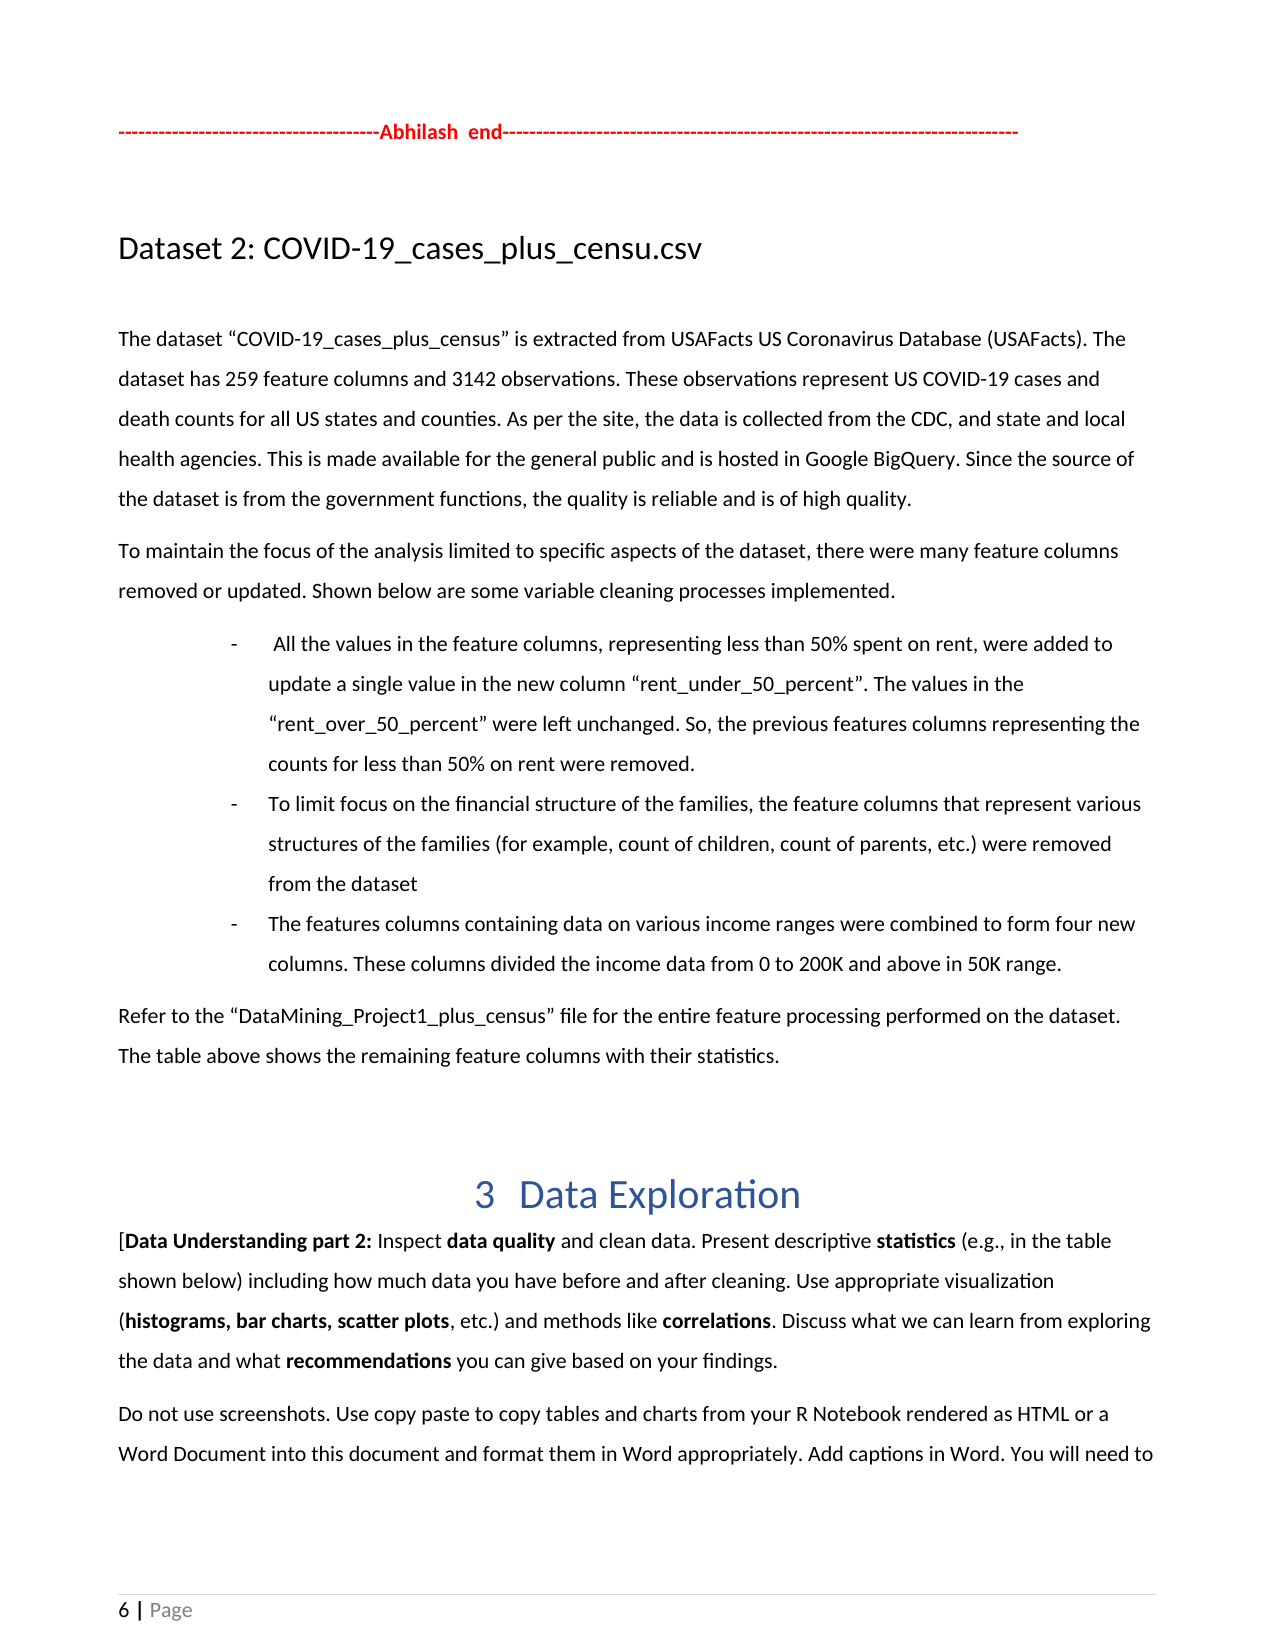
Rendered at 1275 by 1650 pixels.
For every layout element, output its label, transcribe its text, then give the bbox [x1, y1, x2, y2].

subtitle Data Exploration [118, 1168, 1157, 1219]
list To limit focus on the financial structure of the families, the feature columns that represent various structures of the families (for example, count of children, count of parents, etc.) were removed from the dataset [231, 790, 1157, 896]
list The features columns containing data on various income ranges were combined to form four new columns. These columns divided the income data from 0 to 200K and above in 50K range. [231, 910, 1157, 976]
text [118, 1400, 1157, 1466]
subtitle Dataset 2: COVID-19_cases_plus_censu.csv [118, 227, 1157, 268]
list All the values in the feature columns, representing less than 50% spent on rent, were added to update a single value in the new column “rent_under_50_percent”. The values in the “rent_over_50_percent” were left unchanged. So, the previous features columns representing the counts for less than 50% on rent were removed. [231, 630, 1157, 776]
text [Data Understanding part 2: Inspect data quality and clean data. Present descriptive statistics (e.g., in the table shown below) including how much data you have before and after cleaning. Use appropriate visualization (histograms, bar charts, scatter plots, etc.) and methods like correlations. Discuss what we can learn from exploring the data and what recommendations you can give based on your findings. [118, 1227, 1157, 1374]
text Refer to the “DataMining_Project1_plus_census” file for the entire feature processing performed on the dataset. The table above shows the remaining feature columns with their statistics. [118, 1002, 1157, 1069]
text ---------------------------------------Abhilash end----------------------------------------------------------------------------- [118, 118, 1157, 145]
text To maintain the focus of the analysis limited to specific aspects of the dataset, there were many feature columns removed or updated. Shown below are some variable cleaning processes implemented. [118, 537, 1157, 604]
text The dataset “COVID-19_cases_plus_census” is extracted from USAFacts US Coronavirus Database (USAFacts). The dataset has 259 feature columns and 3142 observations. These observations represent US COVID-19 cases and death counts for all US states and counties. As per the site, the data is collected from the CDC, and state and local health agencies. This is made available for the general public and is hosted in Google BigQuery. Since the source of the dataset is from the government functions, the quality is reliable and is of high quality. [118, 325, 1157, 511]
